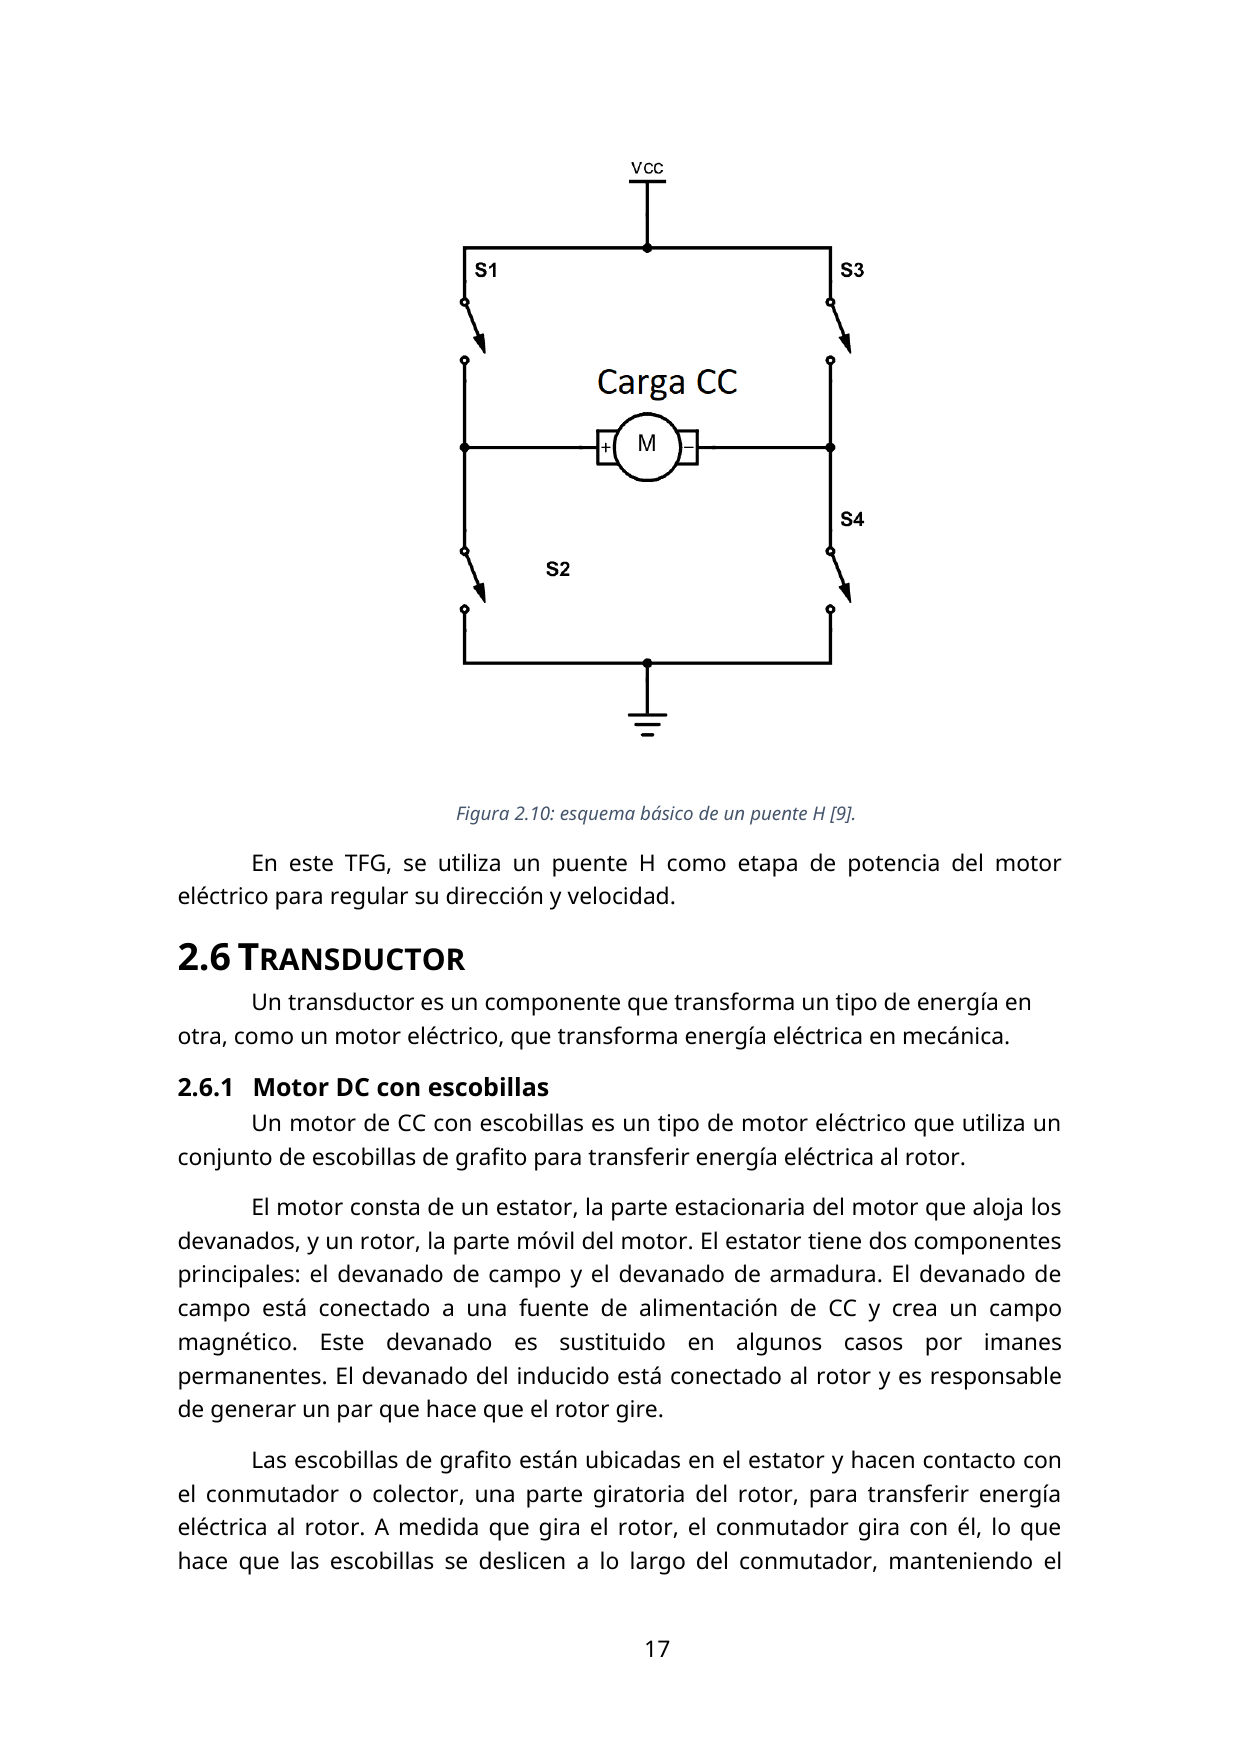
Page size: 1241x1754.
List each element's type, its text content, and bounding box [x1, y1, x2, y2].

subtitle Transductor [177, 931, 1063, 982]
text Un transductor es un componente que transforma un tipo de energía en otra, como un motor eléctrico, que transforma energía eléctrica en mecánica. [177, 986, 1063, 1051]
text Figura .: esquema básico de un puente H . [177, 800, 1063, 826]
text Un motor de CC con escobillas es un tipo de motor eléctrico que utiliza un conjunto de escobillas de grafito para transferir energía eléctrica al rotor. [177, 1107, 1063, 1172]
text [177, 1444, 1063, 1576]
text El motor consta de un estator, la parte estacionaria del motor que aloja los devanados, y un rotor, la parte móvil del motor. El estator tiene dos componentes principales: el devanado de campo y el devanado de armadura. El devanado de campo está conectado a una fuente de alimentación de CC y crea un campo magnético. Este devanado es sustituido en algunos casos por imanes permanentes. El devanado del inducido está conectado al rotor y es responsable de generar un par que hace que el rotor gire. [177, 1191, 1063, 1425]
subtitle Motor DC con escobillas [177, 1070, 1063, 1104]
picture [430, 147, 885, 781]
text En este TFG, se utiliza un puente H como etapa de potencia del motor eléctrico para regular su dirección y velocidad. [177, 847, 1063, 912]
